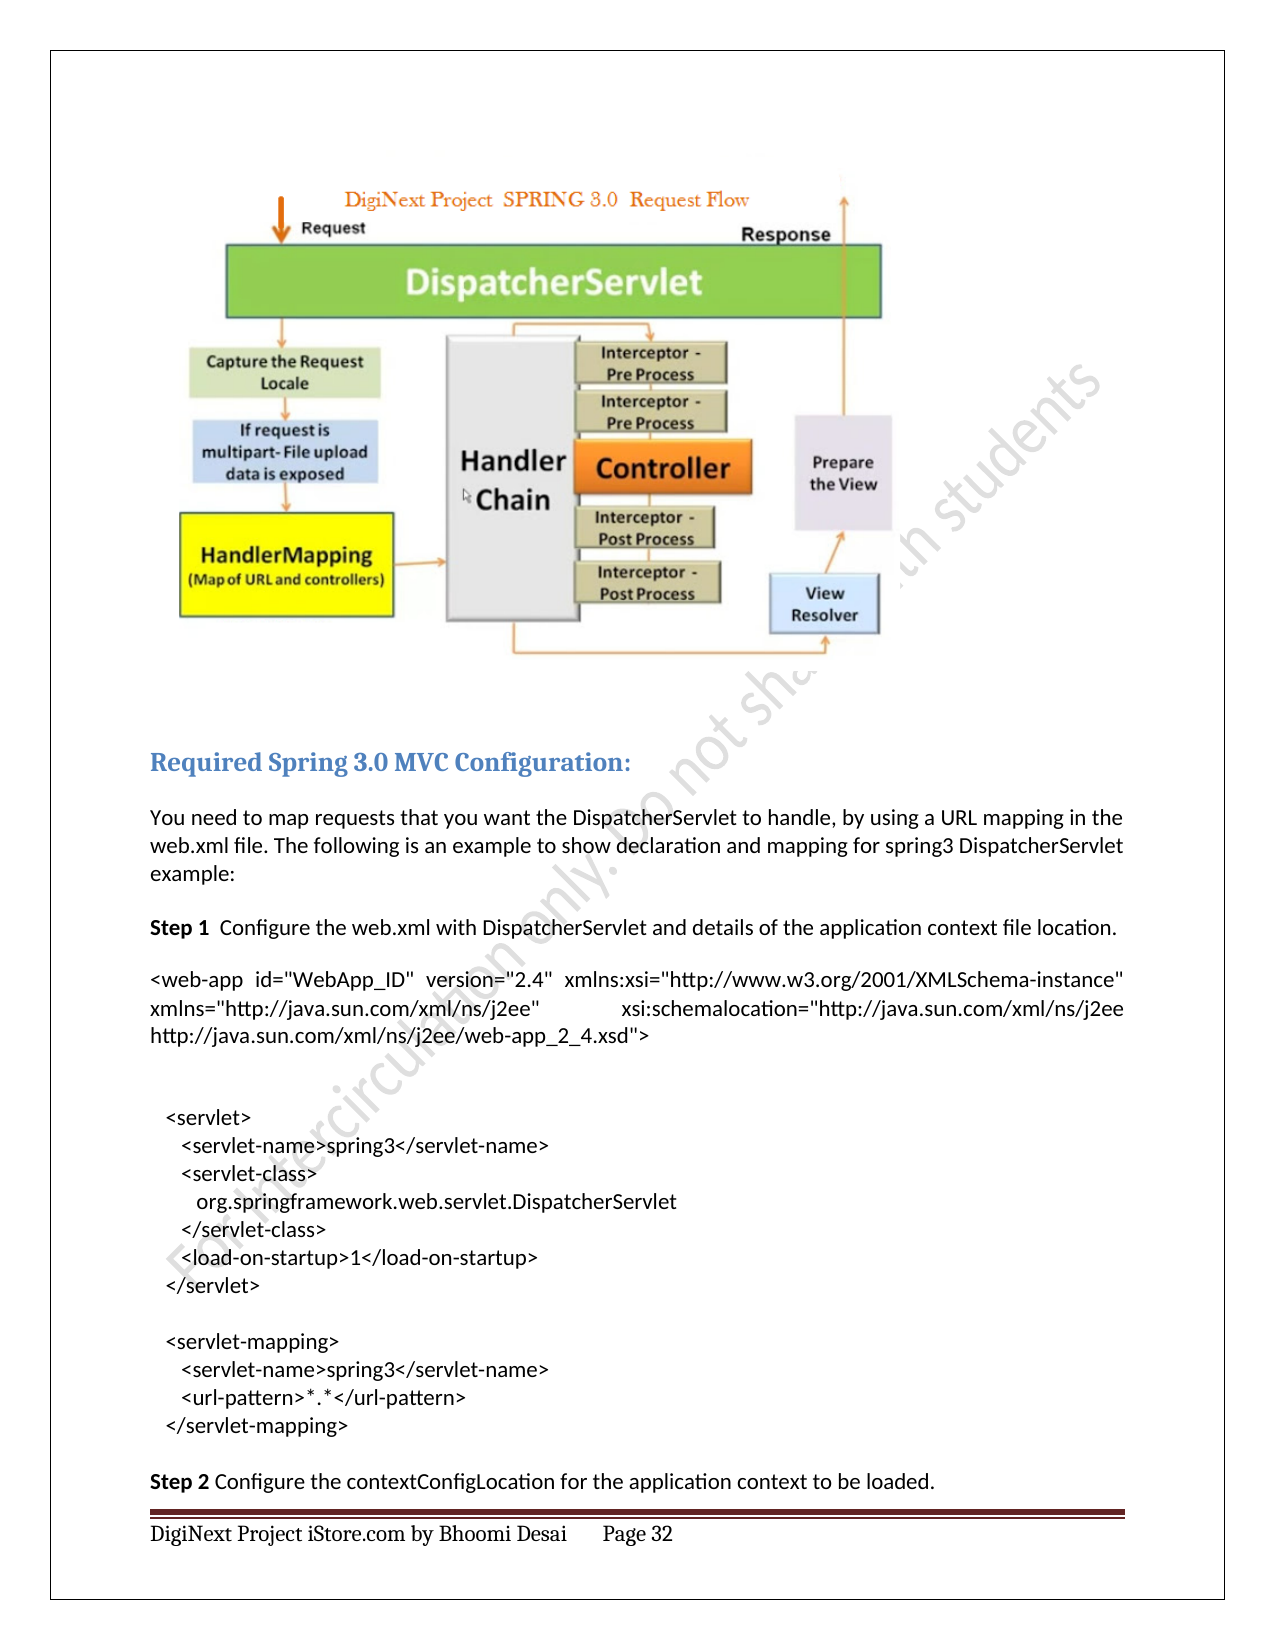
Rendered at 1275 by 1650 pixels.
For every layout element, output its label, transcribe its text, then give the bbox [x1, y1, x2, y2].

picture [150, 150, 901, 671]
text </servlet-mapping> [150, 1411, 1125, 1439]
text <web-app id="WebApp_ID" version="2.4" xmlns:xsi="http://www.w3.org/2001/XMLSchema-instance" xmlns="http://java.sun.com/xml/ns/j2ee" xsi:schemalocation="http://java.sun.com/xml/ns/j2ee http://java.sun.com/xml/ns/j2ee/web-app_2_4.xsd"> [150, 966, 1125, 1050]
text <servlet> [150, 1103, 1125, 1131]
subtitle Required Spring 3.0 MVC Configuration: [150, 747, 1125, 778]
text Step 1 Configure the web.xml with DispatcherServlet and details of the application context file location. [150, 913, 1125, 941]
text </servlet> [150, 1271, 1125, 1299]
text <servlet-mapping> [150, 1327, 1125, 1355]
text <servlet-name>spring3</servlet-name> [150, 1355, 1125, 1383]
text <servlet-class> [150, 1159, 1125, 1187]
text Step 2 Configure the contextConfigLocation for the application context to be loaded. [150, 1467, 1125, 1495]
text </servlet-class> [150, 1215, 1125, 1243]
text org.springframework.web.servlet.DispatcherServlet [150, 1187, 1125, 1215]
text You need to map requests that you want the DispatcherServlet to handle, by using a URL mapping in the web.xml file. The following is an example to show declaration and mapping for spring3 DispatcherServlet example: [150, 803, 1125, 888]
text <load-on-startup>1</load-on-startup> [150, 1243, 1125, 1271]
text <url-pattern>*.*</url-pattern> [150, 1383, 1125, 1411]
text <servlet-name>spring3</servlet-name> [150, 1131, 1125, 1159]
